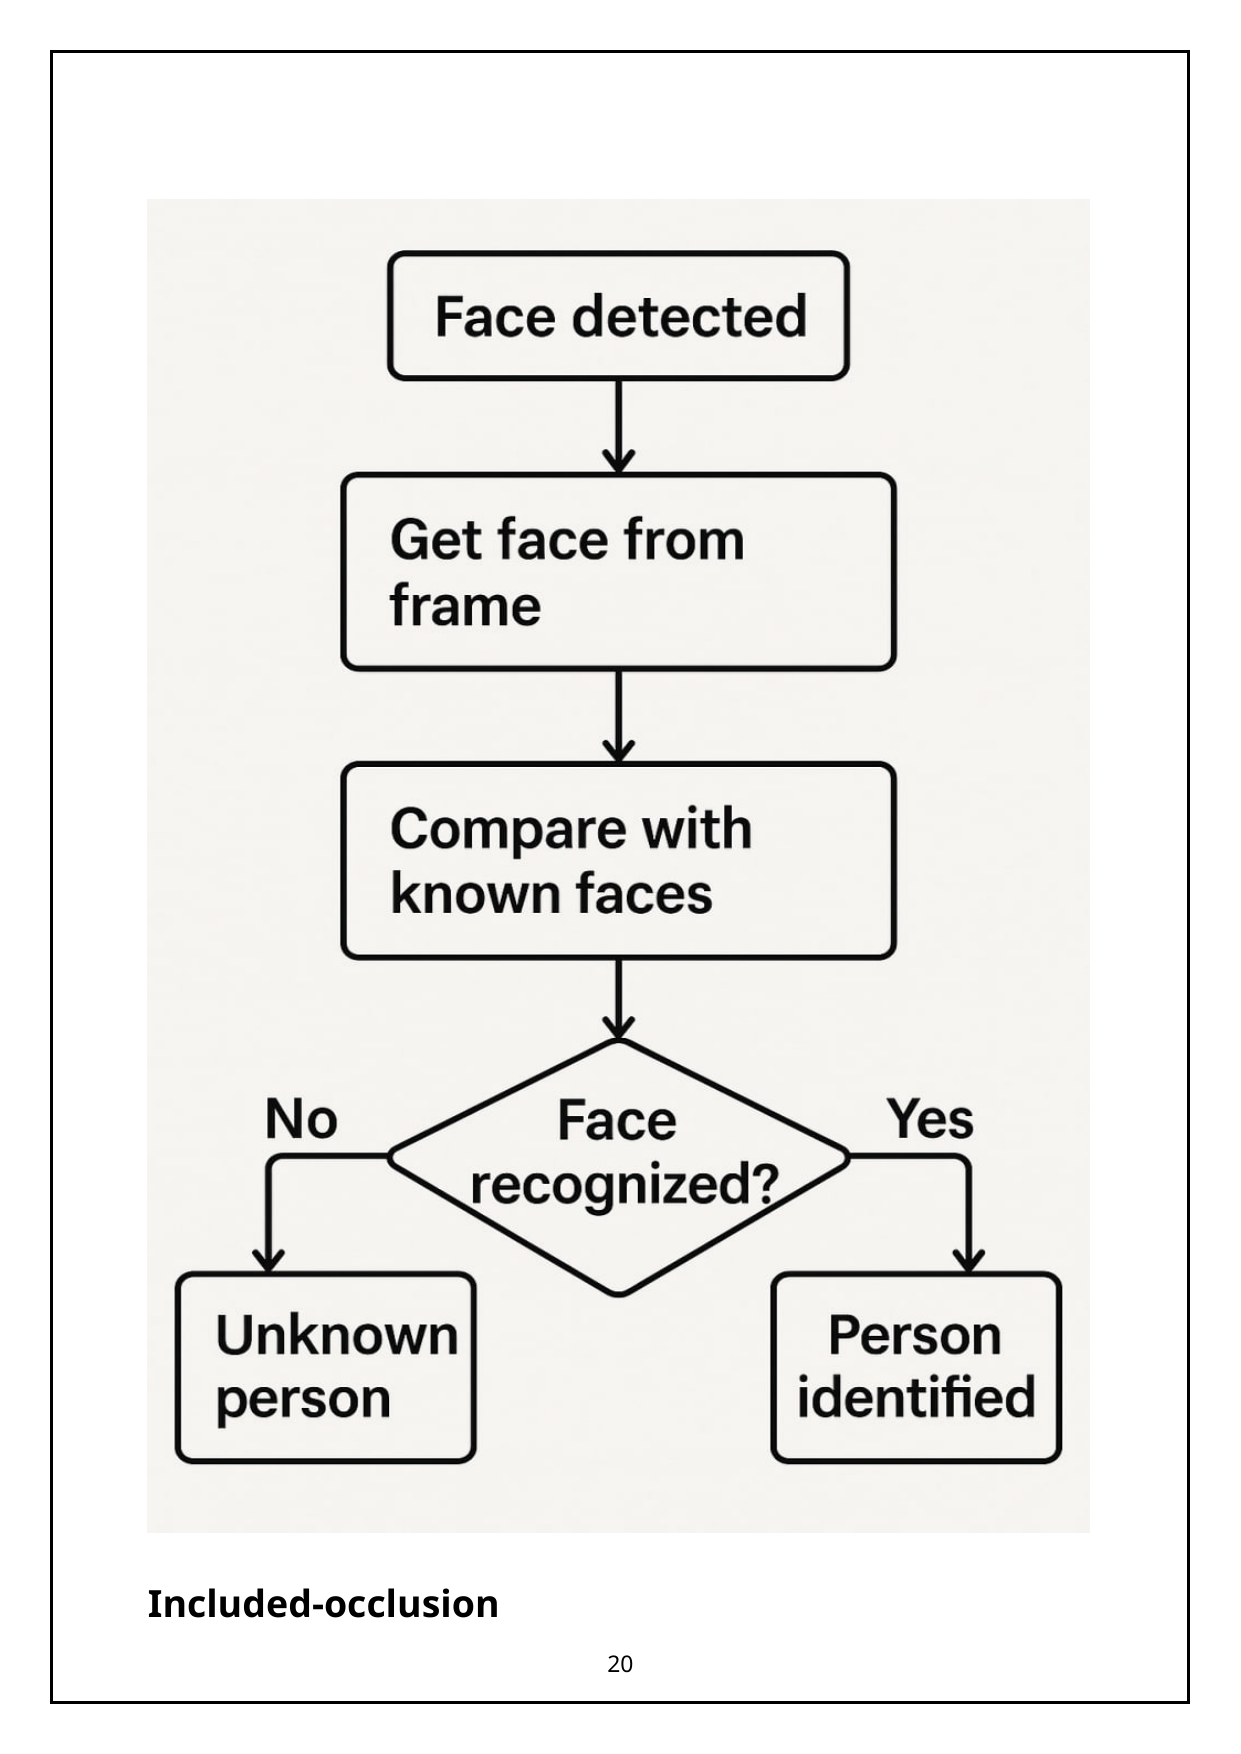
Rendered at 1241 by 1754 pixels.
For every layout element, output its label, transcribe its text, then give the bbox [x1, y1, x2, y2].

list Included-occlusion [148, 1578, 1092, 1629]
picture [147, 199, 1090, 1533]
